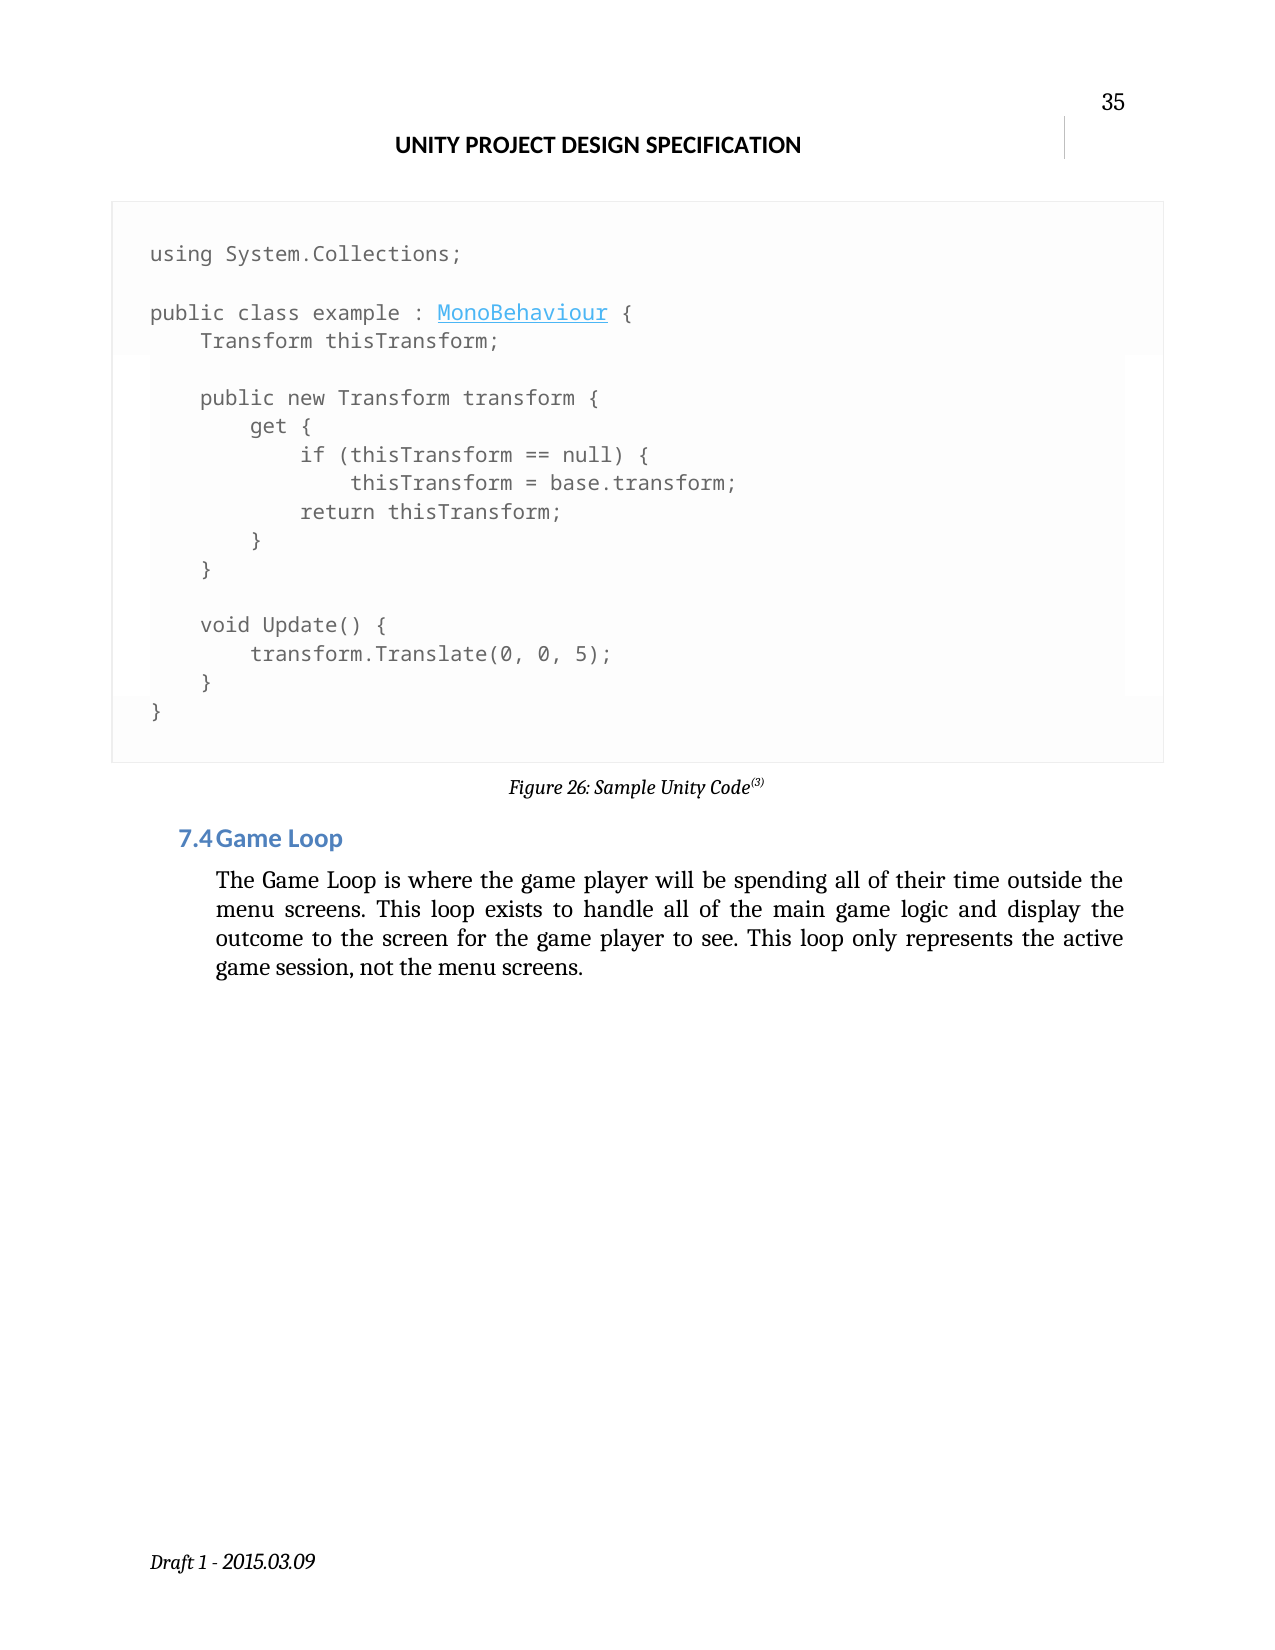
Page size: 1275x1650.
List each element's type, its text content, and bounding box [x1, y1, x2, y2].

subtitle Game Loop [178, 821, 1125, 854]
text return thisTransform; [150, 497, 1125, 525]
text thisTransform = base.transform; [150, 468, 1125, 497]
text public new Transform transform { [150, 355, 1125, 412]
text } [150, 554, 1125, 582]
text get { [150, 412, 1125, 440]
text transform.Translate(0, 0, 5); [150, 639, 1125, 657]
text The Game Loop is where the game player will be spending all of their time outside the menu screens. This loop exists to handle all of the main game logic and display the outcome to the screen for the game player to see. This loop only represents the active game session, not the menu screens. [216, 866, 1125, 981]
text } [113, 657, 1163, 762]
text } [150, 525, 1125, 554]
text void Update() { [150, 611, 1125, 639]
text if (thisTransform == null) { [150, 440, 1125, 468]
text Figure 26: Sample Unity Code(3) [150, 776, 1125, 800]
text using System.Collections; public class example : MonoBehaviour { Transform thisTransform; [113, 202, 1163, 355]
